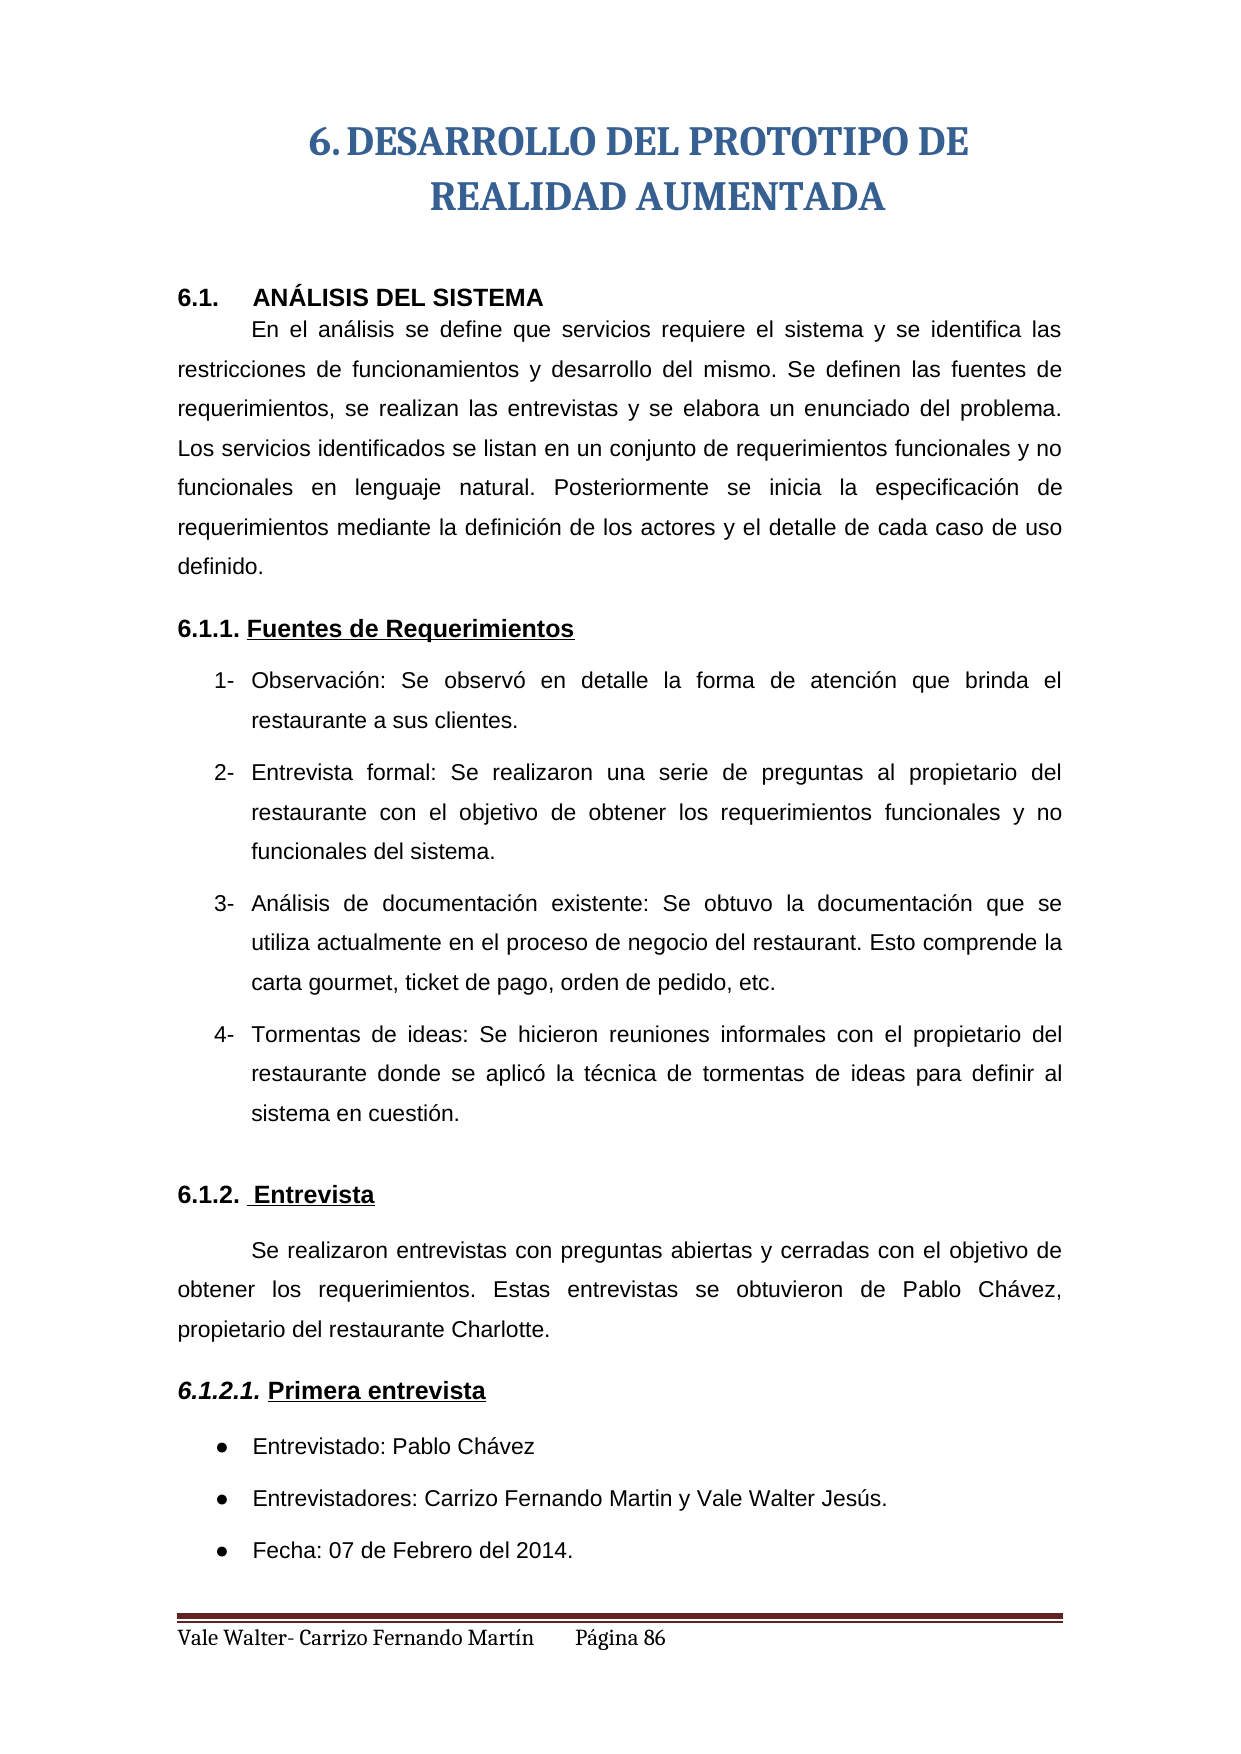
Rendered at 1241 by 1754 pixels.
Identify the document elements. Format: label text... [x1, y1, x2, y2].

text 6.1.2.1. Primera entrevista [177, 1376, 1063, 1404]
list Fecha: 07 de Febrero del 2014. [215, 1537, 1063, 1563]
list Entrevista formal: Se realizaron una serie de preguntas al propietario del restaurante con el objetivo de obtener los requerimientos funcionales y no funcionales del sistema. [214, 759, 1063, 864]
list Tormentas de ideas: Se hicieron reuniones informales con el propietario del restaurante donde se aplicó la técnica de tormentas de ideas para definir al sistema en cuestión. [214, 1021, 1063, 1126]
list Entrevistadores: Carrizo Fernando Martin y Vale Walter Jesús. [215, 1484, 1063, 1511]
text 6.1.1. Fuentes de Requerimientos [177, 614, 1063, 642]
list ANÁLISIS DEL SISTEMA [177, 283, 1063, 312]
list Observación: Se observó en detalle la forma de atención que brinda el restaurante a sus clientes. [214, 667, 1063, 733]
text Se realizaron entrevistas con preguntas abiertas y cerradas con el objetivo de obtener los requerimientos. Estas entrevistas se obtuvieron de Pablo Chávez, propietario del restaurante Charlotte. [177, 1237, 1063, 1342]
list DESARROLLO DEL PROTOTIPO DE REALIDAD AUMENTADA [215, 118, 1063, 221]
text En el análisis se define que servicios requiere el sistema y se identifica las restricciones de funcionamientos y desarrollo del mismo. Se definen las fuentes de requerimientos, se realizan las entrevistas y se elabora un enunciado del problema. Los servicios identificados se listan en un conjunto de requerimientos funcionales y no funcionales en lenguaje natural. Posteriormente se inicia la especificación de requerimientos mediante la definición de los actores y el detalle de cada caso de uso definido. [177, 316, 1063, 580]
list Entrevistado: Pablo Chávez [215, 1433, 1063, 1459]
text 6.1.2. Entrevista [177, 1180, 1063, 1208]
list Análisis de documentación existente: Se obtuvo la documentación que se utiliza actualmente en el proceso de negocio del restaurant. Esto comprende la carta gourmet, ticket de pago, orden de pedido, etc. [214, 890, 1063, 995]
